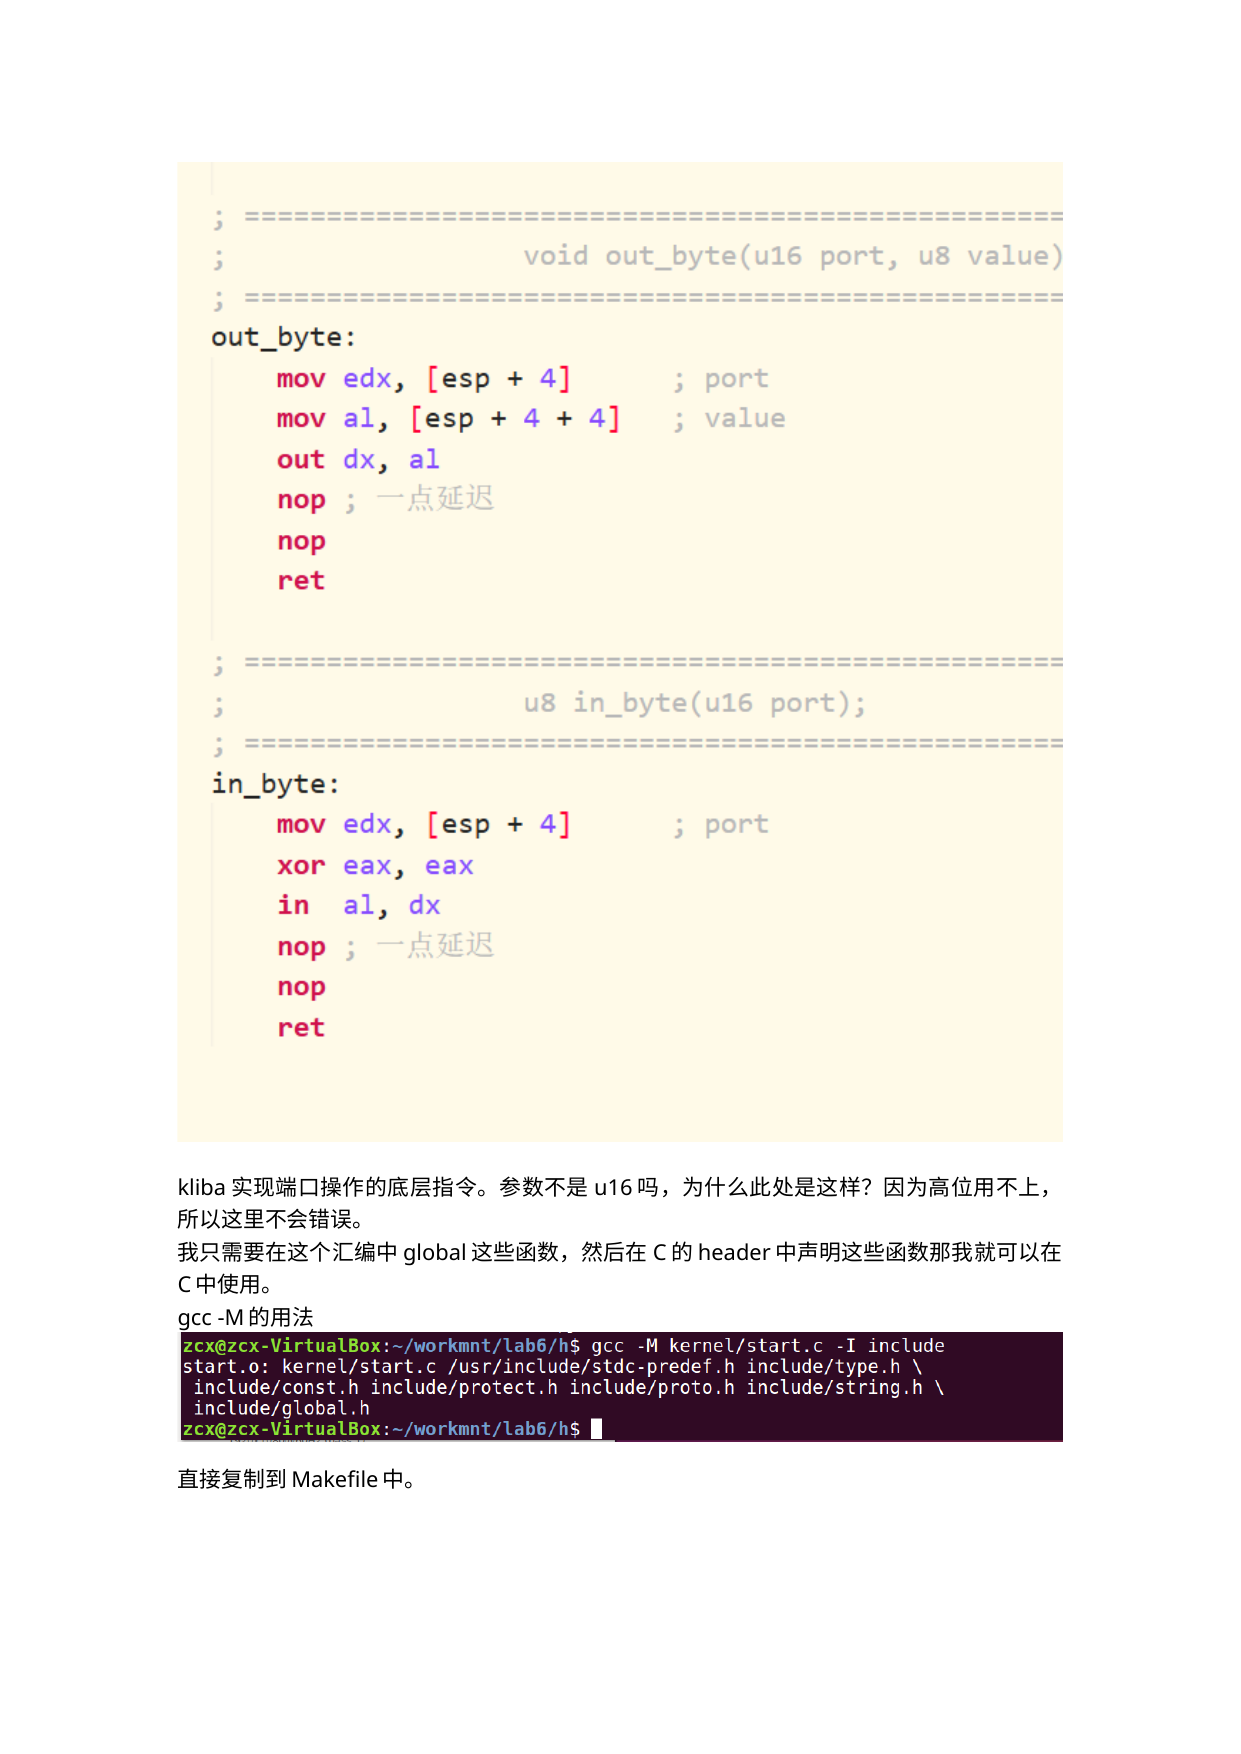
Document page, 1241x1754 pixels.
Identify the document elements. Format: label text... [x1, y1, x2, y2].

text kliba实现端口操作的底层指令。参数不是u16吗，为什么此处是这样？因为高位用不上，所以这里不会错误。 [177, 1169, 1063, 1234]
text 我只需要在这个汇编中global这些函数，然后在C的header中声明这些函数那我就可以在C中使用。 [177, 1234, 1063, 1299]
text gcc -M的用法 [177, 1299, 1063, 1332]
picture [177, 1332, 1063, 1442]
text 直接复制到Makefile中。 [177, 1462, 1063, 1494]
picture [177, 162, 1063, 1142]
